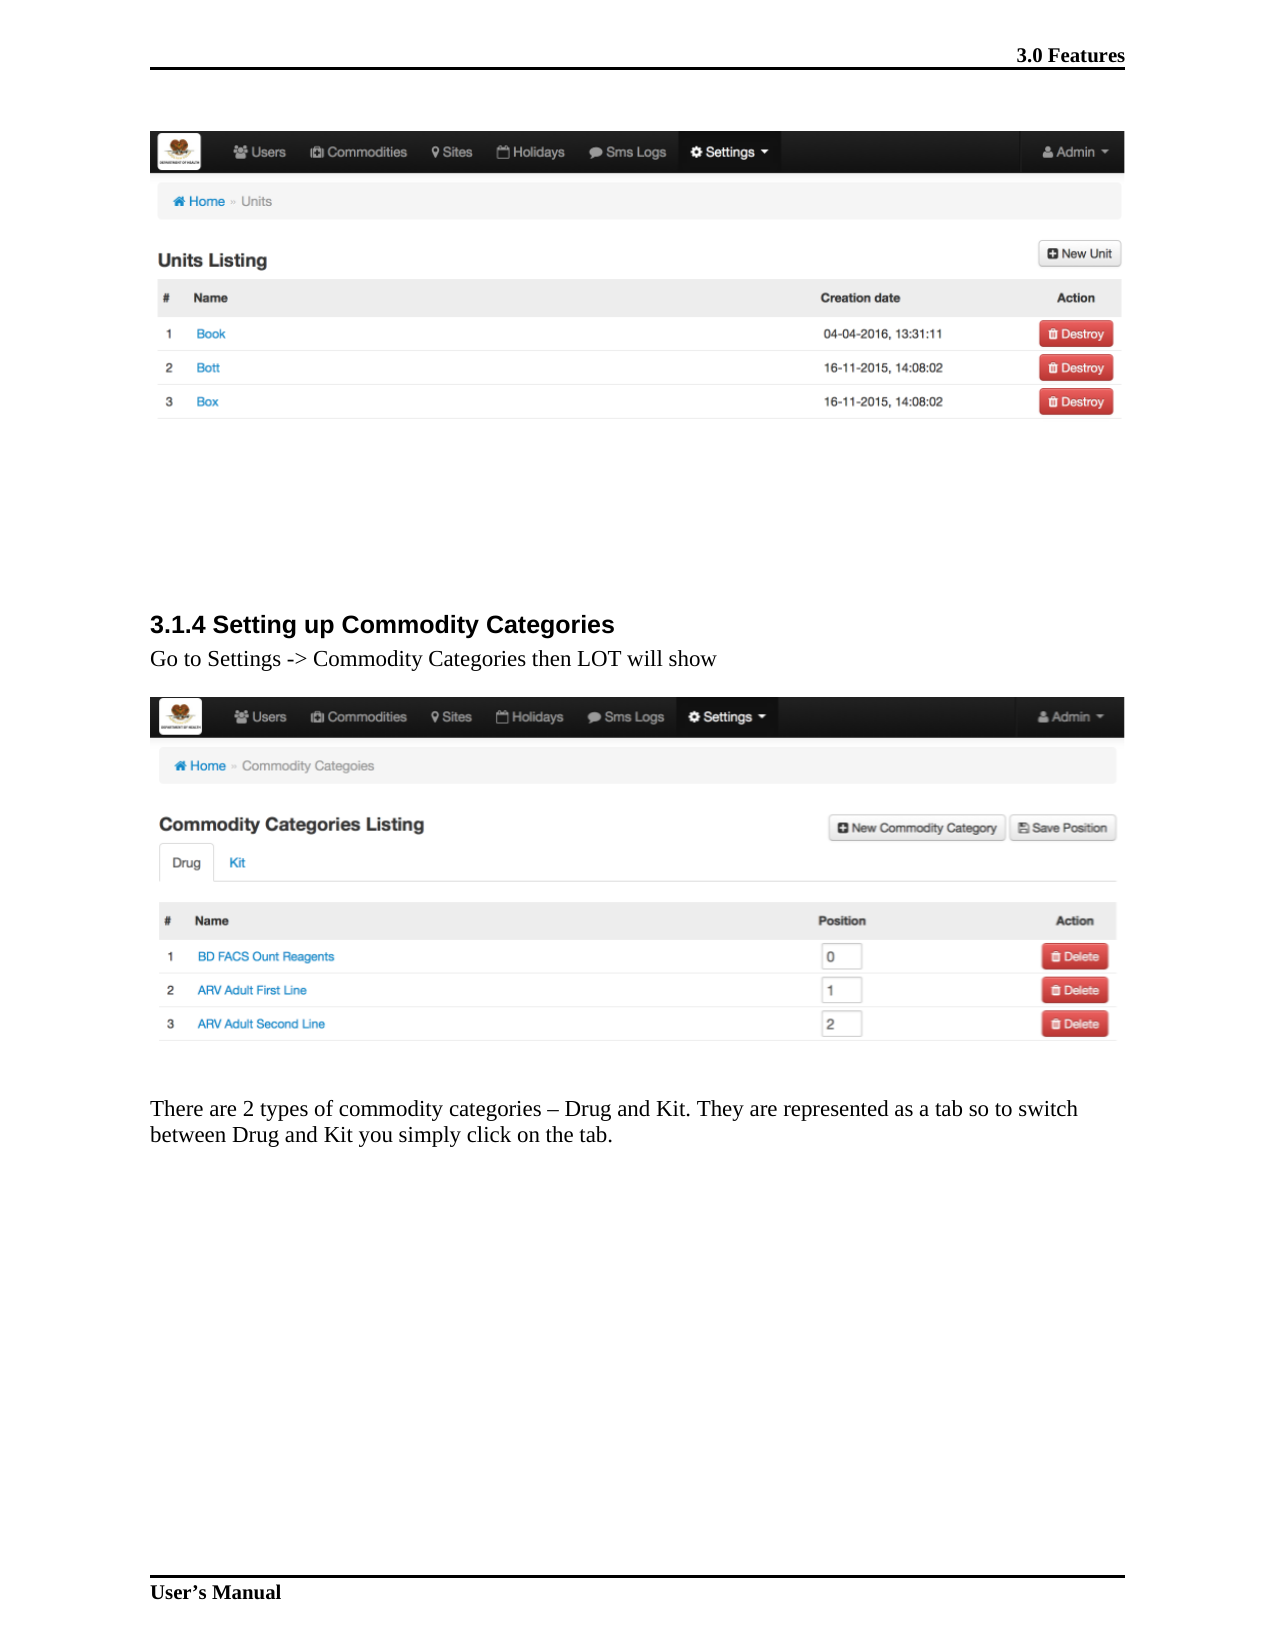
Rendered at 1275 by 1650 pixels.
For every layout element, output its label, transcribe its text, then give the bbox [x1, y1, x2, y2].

picture [150, 131, 1125, 422]
subtitle 3.1.4 Setting up Commodity Categories [150, 610, 1125, 639]
picture [150, 697, 1125, 1043]
text Go to Settings -> Commodity Categories then LOT will show [150, 645, 1125, 672]
text There are 2 types of commodity categories – Drug and Kit. They are represented as a tab so to switch between Drug and Kit you simply click on the tab. [150, 1095, 1125, 1148]
